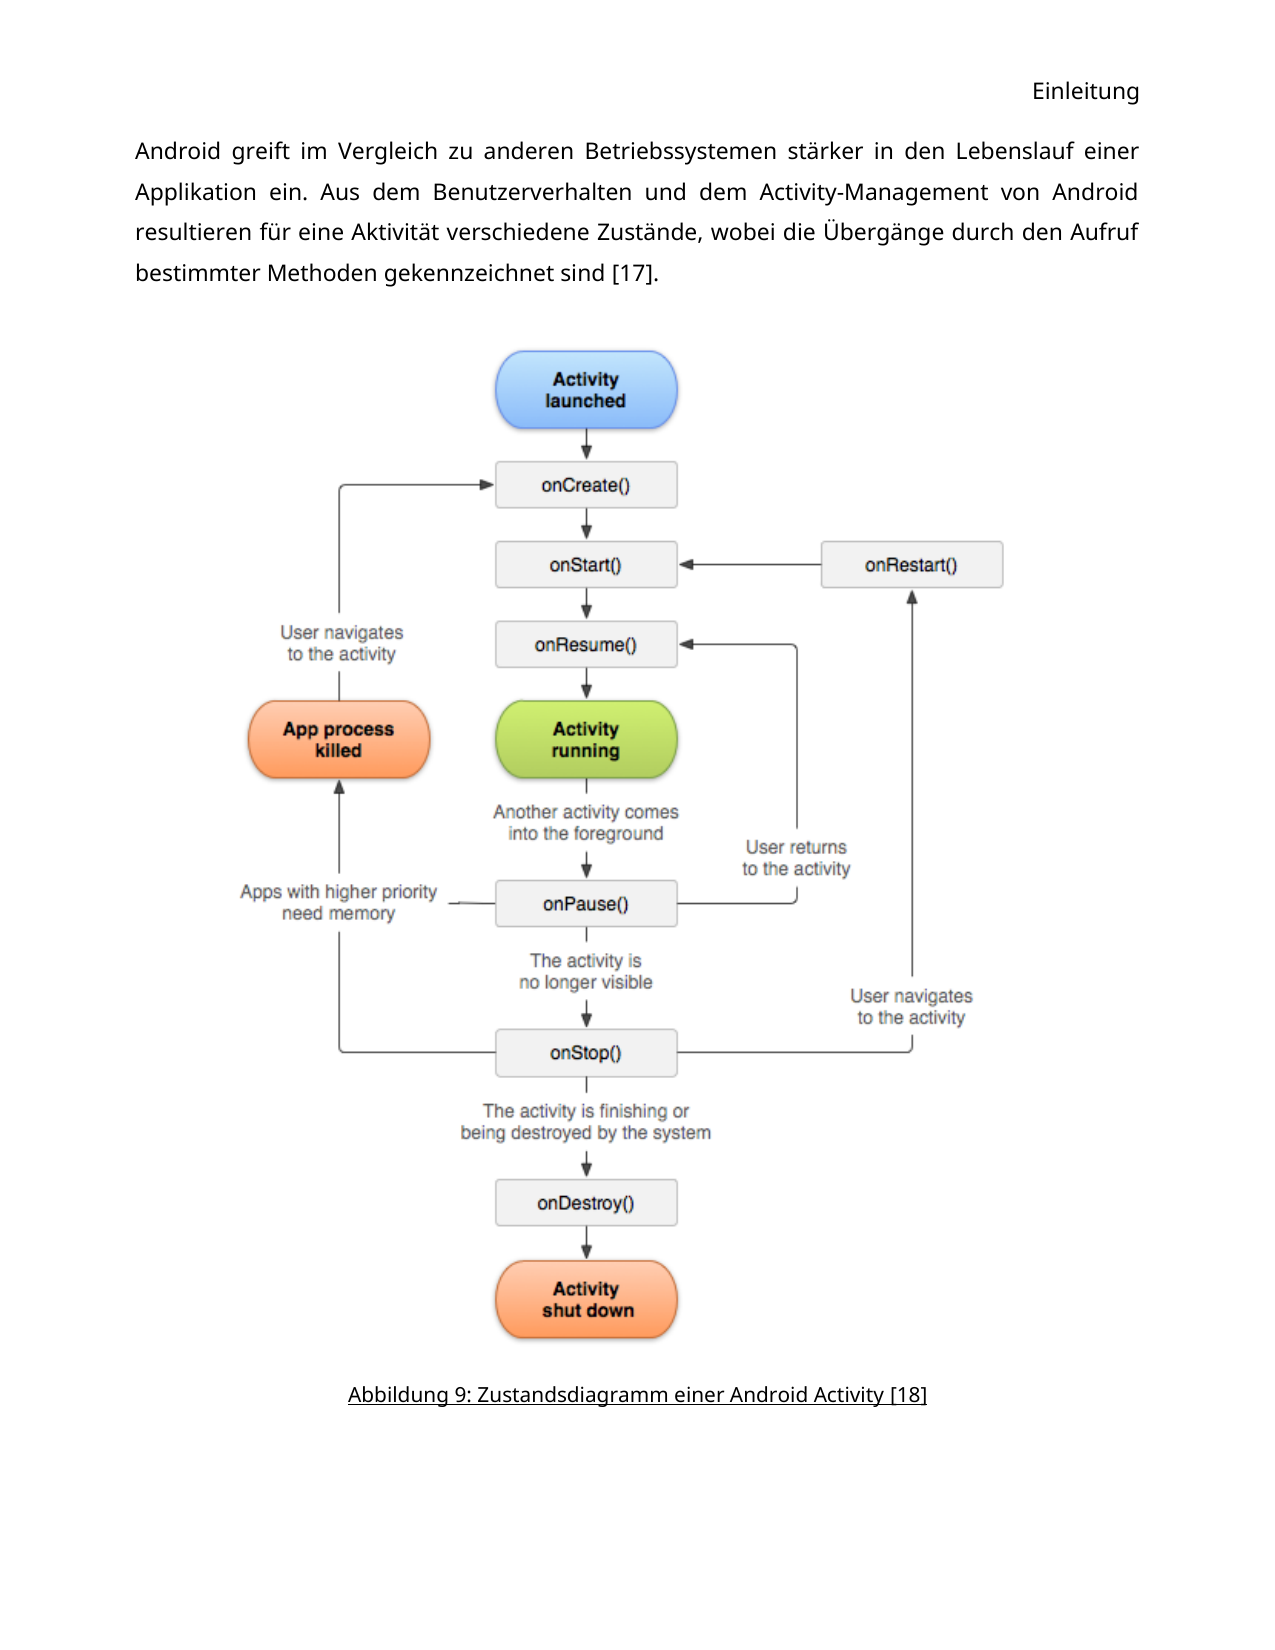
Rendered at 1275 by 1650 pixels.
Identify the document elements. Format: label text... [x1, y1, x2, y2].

text Abbildung : Zustandsdiagramm einer Android Activity [135, 1380, 1140, 1408]
text Android greift im Vergleich zu anderen Betriebssystemen stärker in den Lebenslauf einer Applikation ein. Aus dem Benutzerverhalten und dem Activity-Management von Android resultieren für eine Aktivität verschiedene Zustände, wobei die Übergänge durch den Aufruf bestimmter Methoden gekennzeichnet sind . [135, 135, 1140, 288]
picture [206, 314, 1070, 1354]
